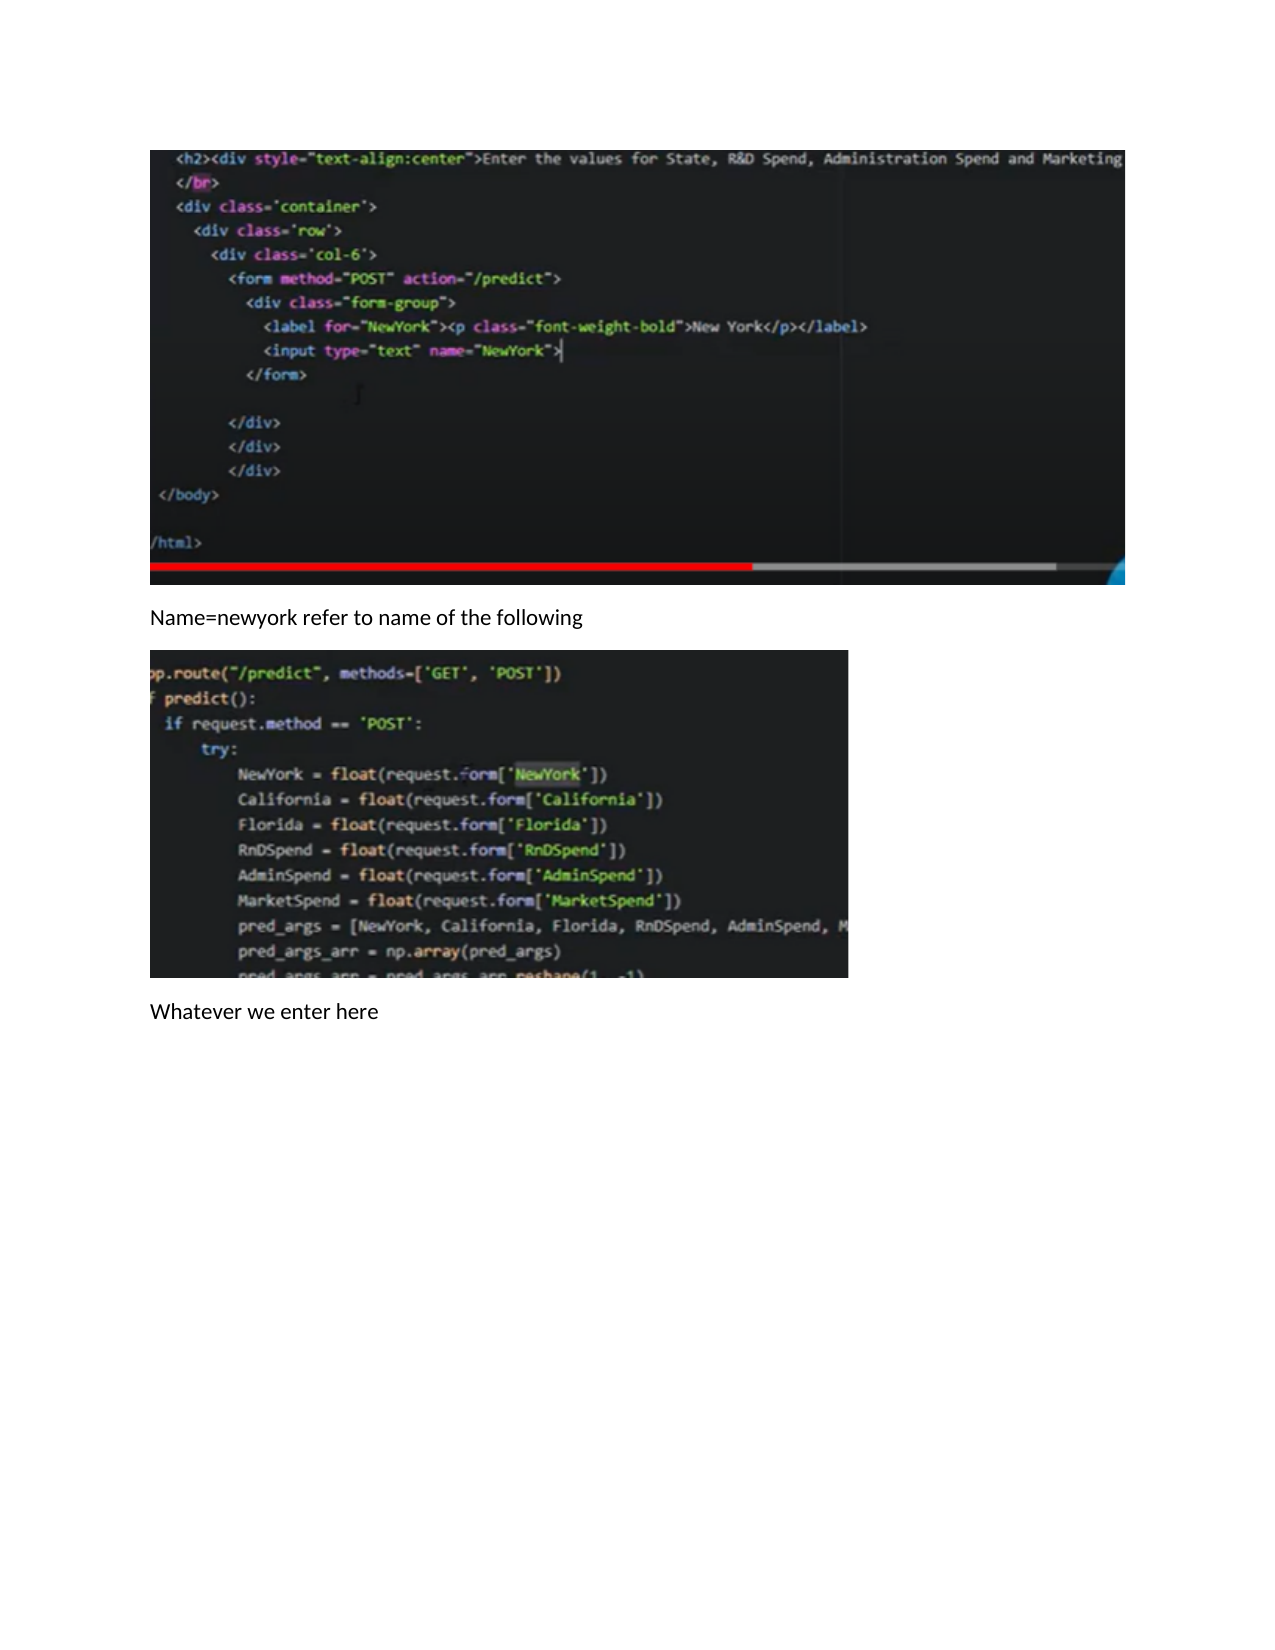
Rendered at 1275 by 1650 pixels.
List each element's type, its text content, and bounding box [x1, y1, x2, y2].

picture [150, 150, 1125, 585]
text Name=newyork refer to name of the following [150, 603, 1125, 631]
text Whatever we enter here [150, 997, 1125, 1025]
picture [150, 650, 849, 978]
